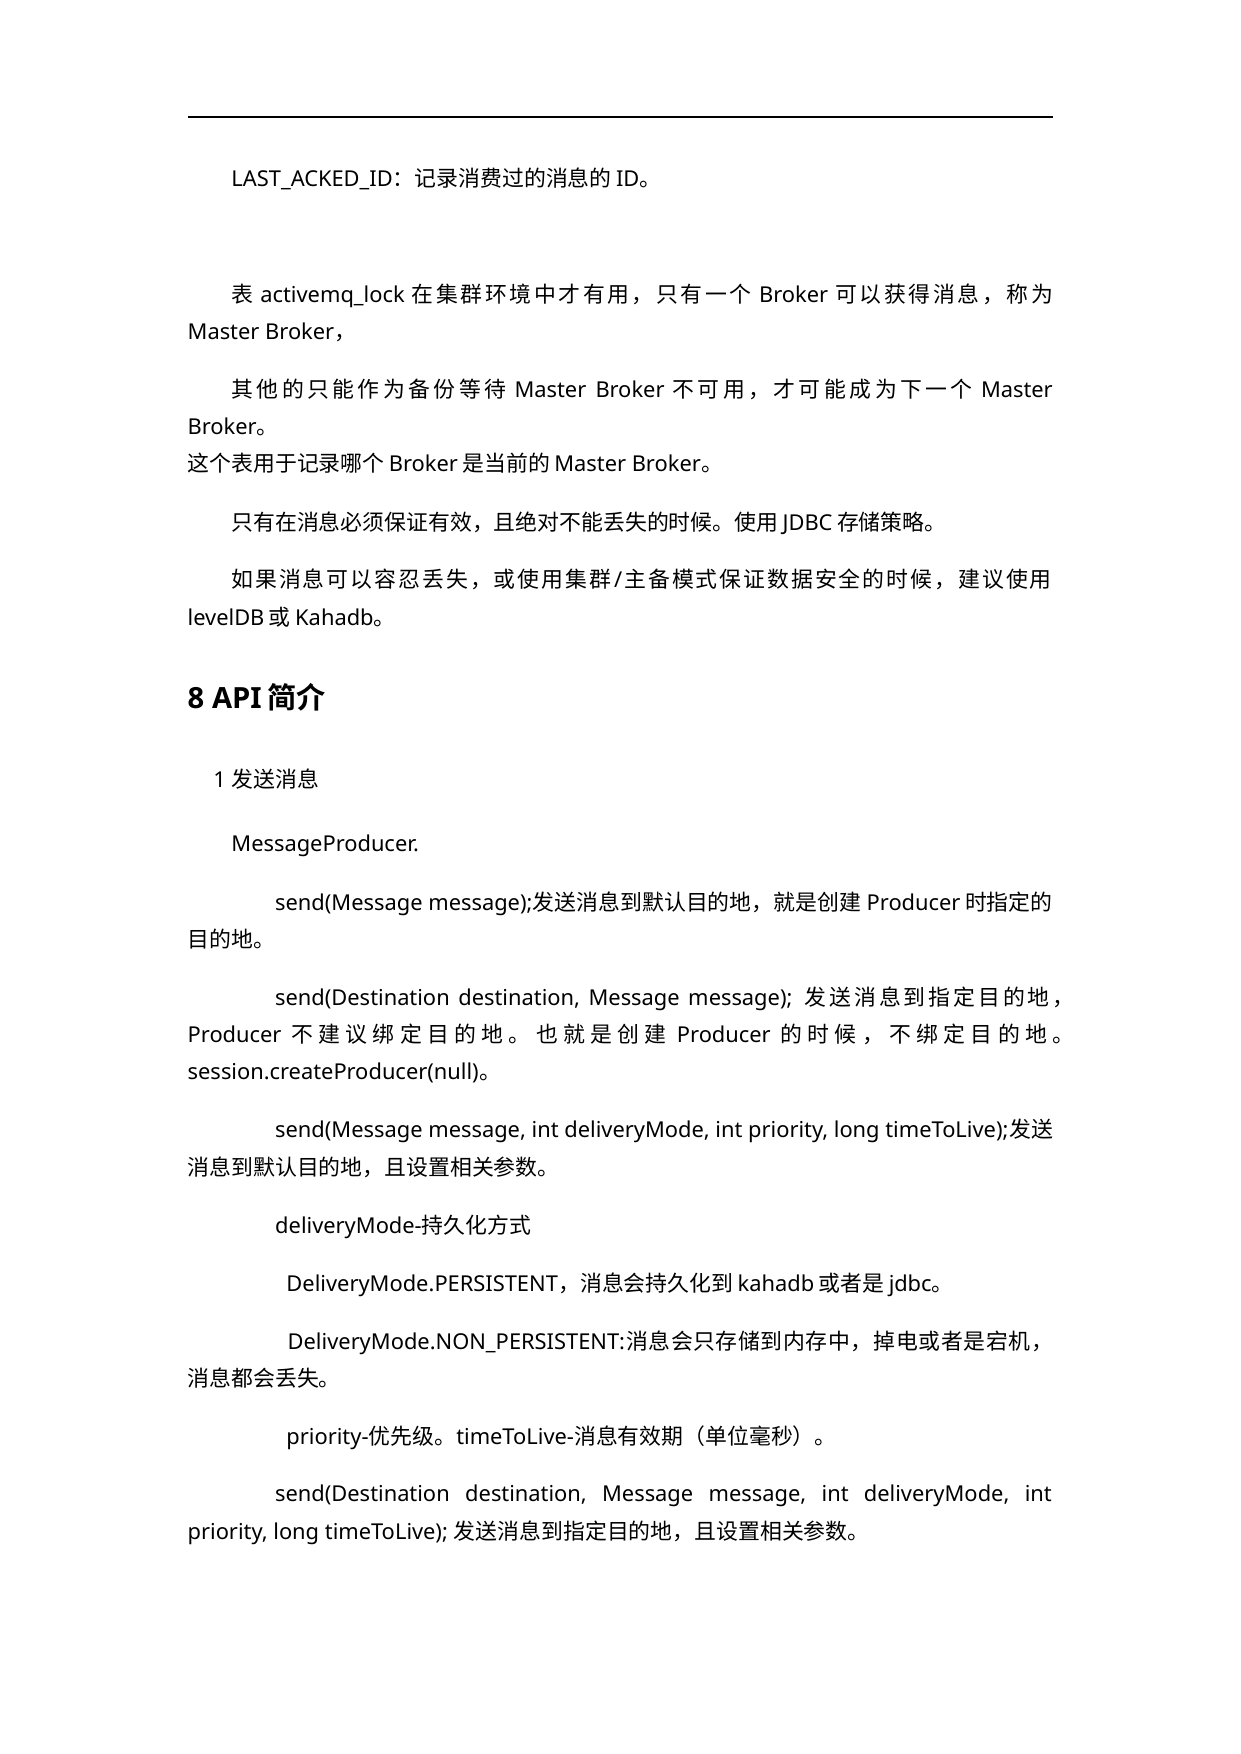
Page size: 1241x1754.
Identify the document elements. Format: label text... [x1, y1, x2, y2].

text 如果消息可以容忍丢失，或使用集群/主备模式保证数据安全的时候，建议使用levelDB或Kahadb。 [187, 562, 1053, 632]
subtitle API简介 [187, 664, 1053, 729]
text send(Destination destination, Message message); 发送消息到指定目的地，Producer不建议绑定目的地。也就是创建Producer的时候，不绑定目的地。session.createProducer(null)。 [187, 979, 1053, 1087]
text priority-优先级。timeToLive-消息有效期（单位毫秒）。 [187, 1419, 1053, 1451]
text deliveryMode-持久化方式 [187, 1207, 1053, 1240]
text send(Destination destination, Message message, int deliveryMode, int priority, long timeToLive); 发送消息到指定目的地，且设置相关参数。 [187, 1477, 1053, 1547]
text DeliveryMode.NON_PERSISTENT:消息会只存储到内存中，掉电或者是宕机，消息都会丢失。 [187, 1323, 1053, 1393]
text MessageProducer. [187, 826, 1053, 859]
text send(Message message);发送消息到默认目的地，就是创建Producer时指定的目的地。 [187, 884, 1053, 954]
text send(Message message, int deliveryMode, int priority, long timeToLive);发送消息到默认目的地，且设置相关参数。 [187, 1112, 1053, 1182]
text DeliveryMode.PERSISTENT，消息会持久化到kahadb或者是jdbc。 [187, 1265, 1053, 1298]
subtitle 发送消息 [187, 762, 1053, 795]
text 其他的只能作为备份等待Master Broker不可用，才可能成为下一个Master Broker。 这个表用于记录哪个Broker是当前的Master Broker。 [187, 372, 1053, 479]
text 只有在消息必须保证有效，且绝对不能丢失的时候。使用JDBC存储策略。 [187, 504, 1053, 537]
text 表activemq_lock在集群环境中才有用，只有一个Broker可以获得消息，称为Master Broker， [187, 276, 1053, 346]
text LAST_ACKED_ID：记录消费过的消息的ID。 [187, 161, 1053, 193]
